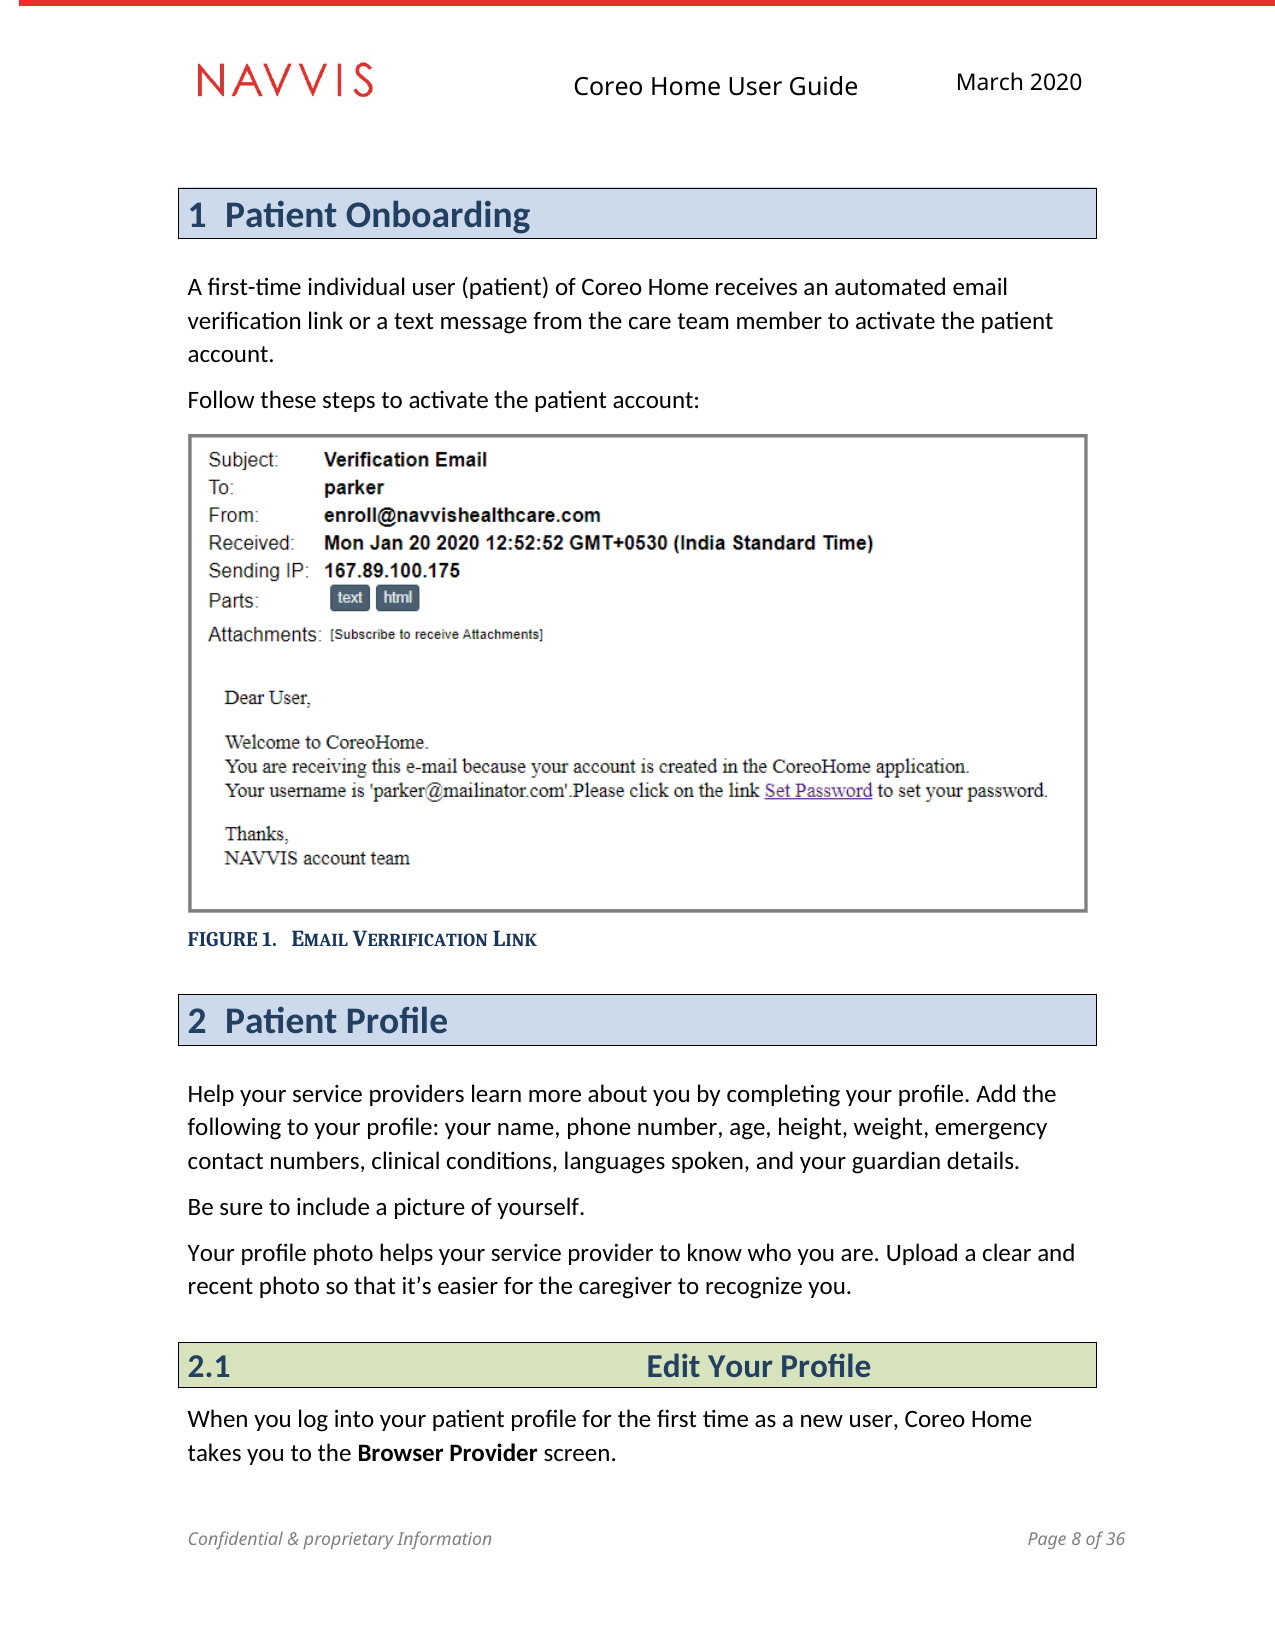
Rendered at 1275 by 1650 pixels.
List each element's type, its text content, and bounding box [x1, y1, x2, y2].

picture [187, 434, 1088, 914]
text Your profile photo helps your service provider to know who you are. Upload a clear and recent photo so that it’s easier for the caregiver to recognize you. [187, 1237, 1087, 1301]
text Follow these steps to activate the patient account: [187, 384, 1087, 415]
subtitle Patient Onboarding [179, 189, 1096, 238]
text A first-time individual user (patient) of Coreo Home receives an automated email verification link or a text message from the care team member to activate the patient account. [187, 271, 1087, 369]
text Be sure to include a picture of yourself. [187, 1191, 1087, 1221]
text When you log into your patient profile for the first time as a new user, Coreo Home takes you to the Browser Provider screen. [187, 1403, 1087, 1467]
text Help your service providers learn more about you by completing your profile. Add the following to your profile: your name, phone number, age, height, weight, emergency contact numbers, clinical conditions, languages spoken, and your guardian details. [187, 1078, 1087, 1175]
text Email Verrification Link [187, 926, 1087, 952]
subtitle Edit Your Profile [179, 1343, 1096, 1387]
picture [187, 55, 383, 104]
subtitle Patient Profile [179, 995, 1096, 1045]
